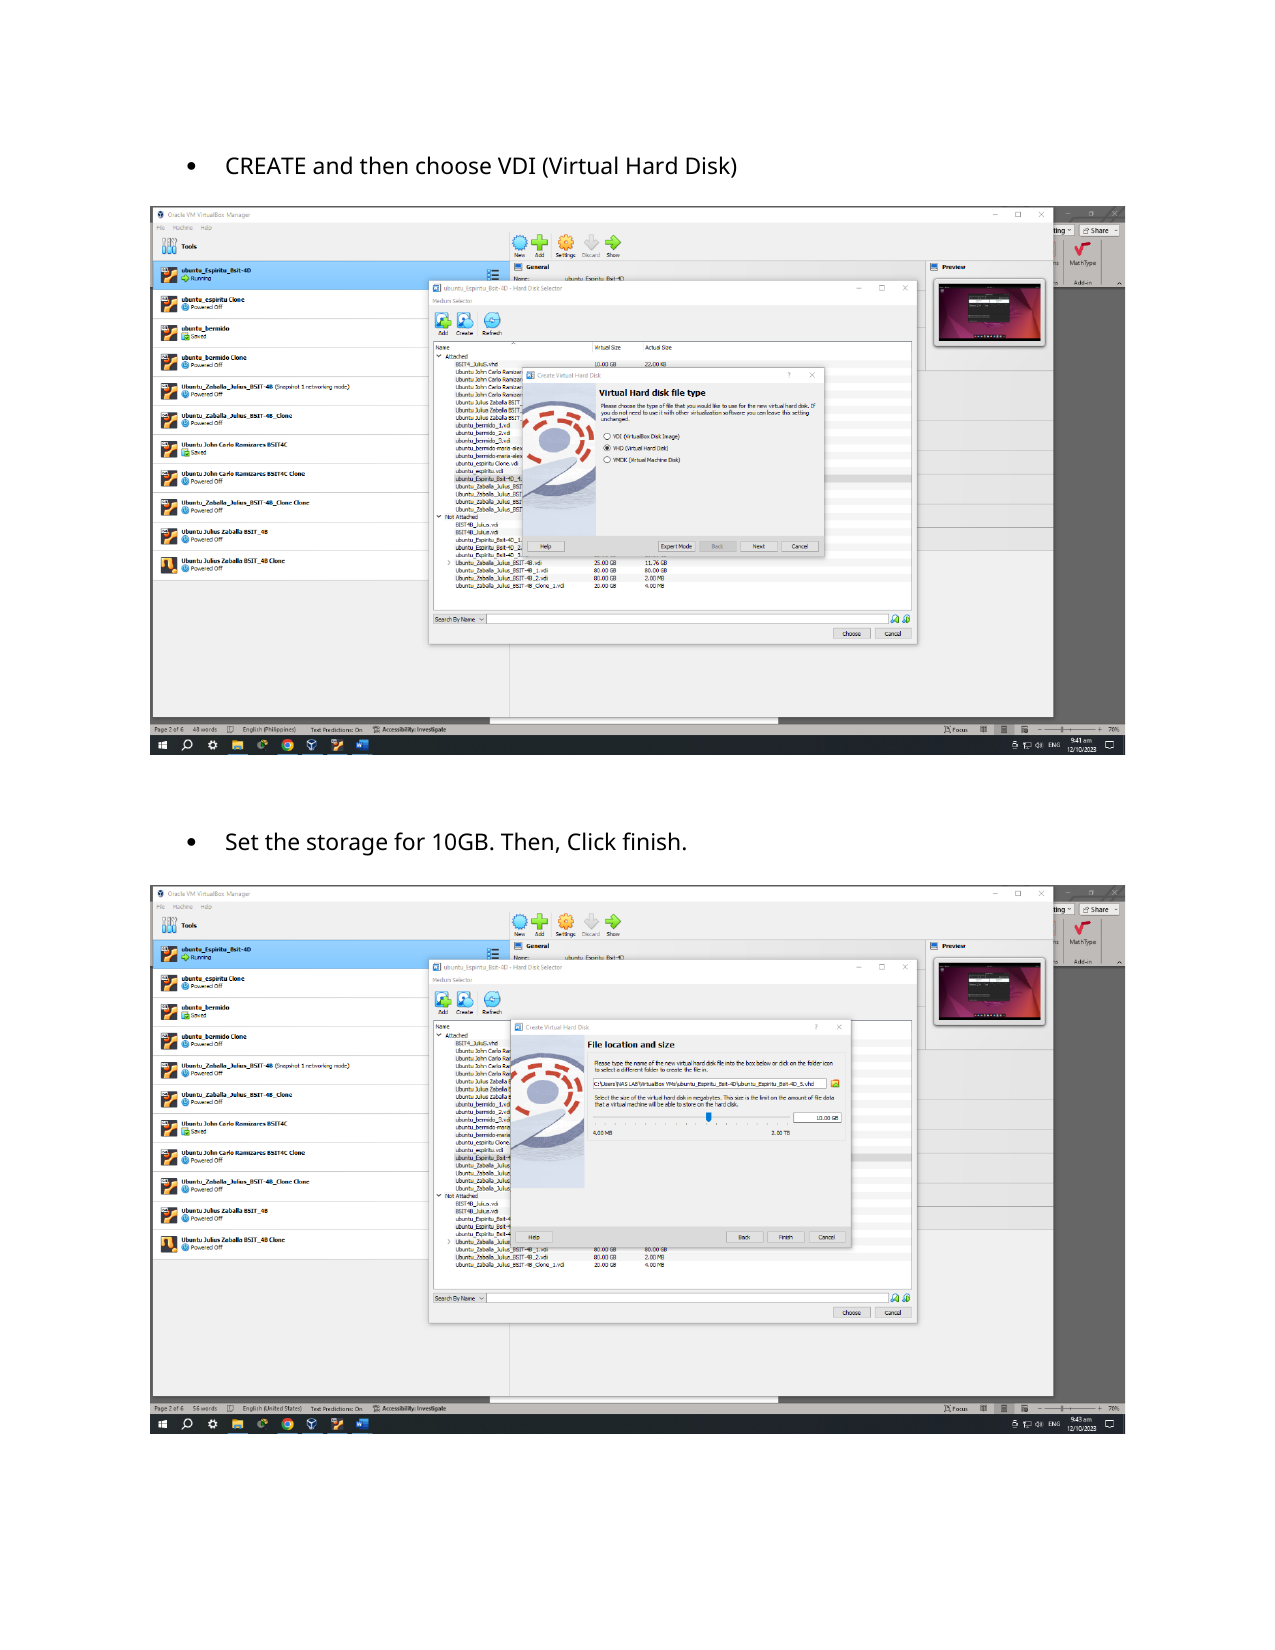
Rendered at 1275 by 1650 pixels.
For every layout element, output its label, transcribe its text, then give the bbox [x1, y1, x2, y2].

list Set the storage for 10GB. Then, Click finish. [187, 826, 1125, 857]
picture [150, 885, 1125, 1434]
list CREATE and then choose VDI (Virtual Hard Disk) [187, 150, 1125, 181]
picture [150, 206, 1125, 755]
